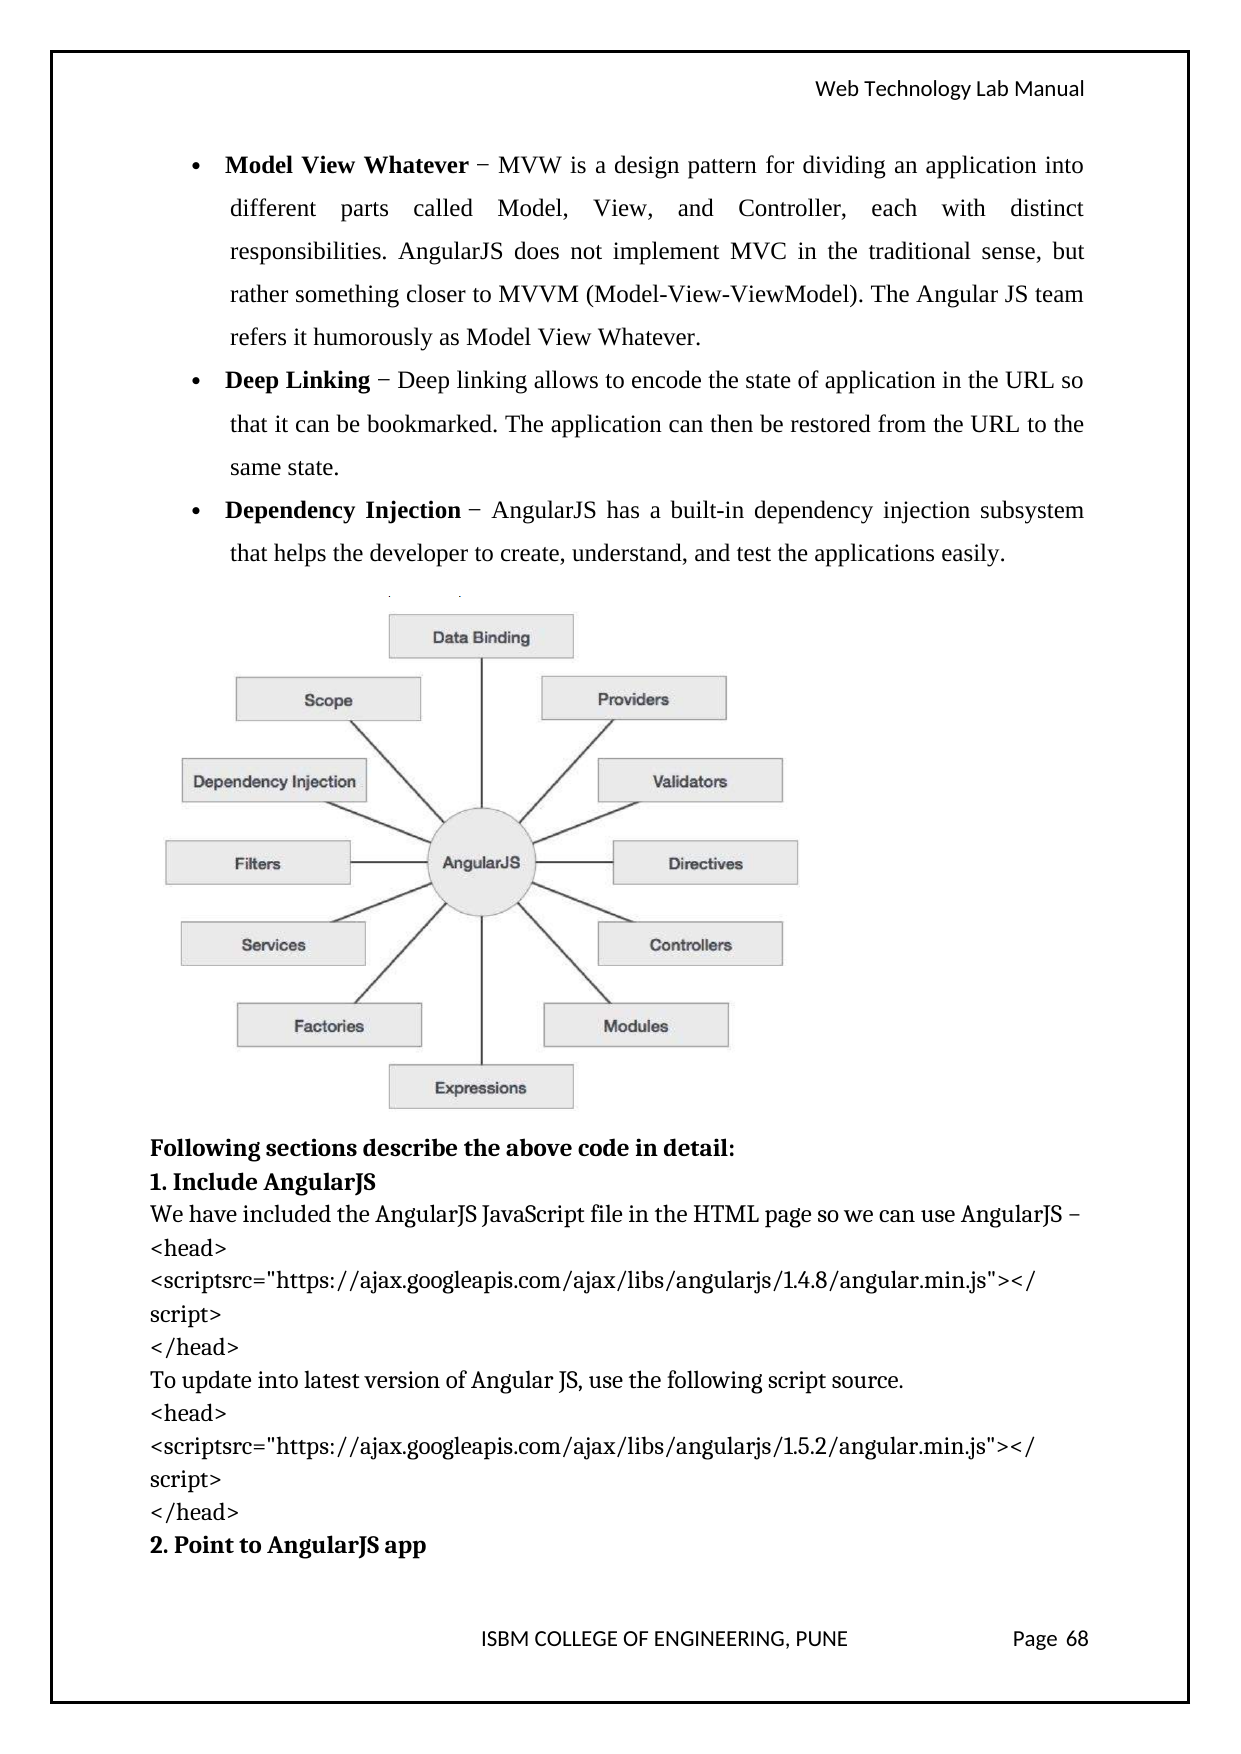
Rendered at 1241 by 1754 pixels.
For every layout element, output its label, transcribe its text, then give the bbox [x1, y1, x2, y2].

picture [150, 596, 805, 1116]
text <head> [150, 1233, 1090, 1262]
list Model View Whatever − MVW is a design pattern for dividing an application into different parts called Model, View, and Controller, each with distinct responsibilities. AngularJS does not implement MVC in the traditional sense, but rather something closer to MVVM (Model-View-ViewModel). The Angular JS team refers it humorously as Model View Whatever. [192, 150, 1085, 351]
text <scriptsrc="https://ajax.googleapis.com/ajax/libs/angularjs/1.4.8/angular.min.js"></script> [150, 1266, 1090, 1328]
text Following sections describe the above code in detail: [150, 1134, 1090, 1163]
text <head> [150, 1398, 1090, 1427]
text To update into latest version of Angular JS, use the following script source. [150, 1366, 1090, 1394]
text <scriptsrc="https://ajax.googleapis.com/ajax/libs/angularjs/1.5.2/angular.min.js"></script> [150, 1432, 1090, 1493]
text 1. Include AngularJS [150, 1167, 1090, 1196]
text </head> [150, 1498, 1090, 1526]
text </head> [150, 1332, 1090, 1361]
text We have included the AngularJS JavaScript file in the HTML page so we can use AngularJS − [150, 1200, 1090, 1229]
list Deep Linking − Deep linking allows to encode the state of application in the URL so that it can be bookmarked. The application can then be restored from the URL to the same state. [192, 366, 1085, 481]
text 2. Point to AngularJS app [150, 1531, 1090, 1559]
list Dependency Injection − AngularJS has a built-in dependency injection subsystem that helps the developer to create, understand, and test the applications easily. [192, 495, 1085, 567]
